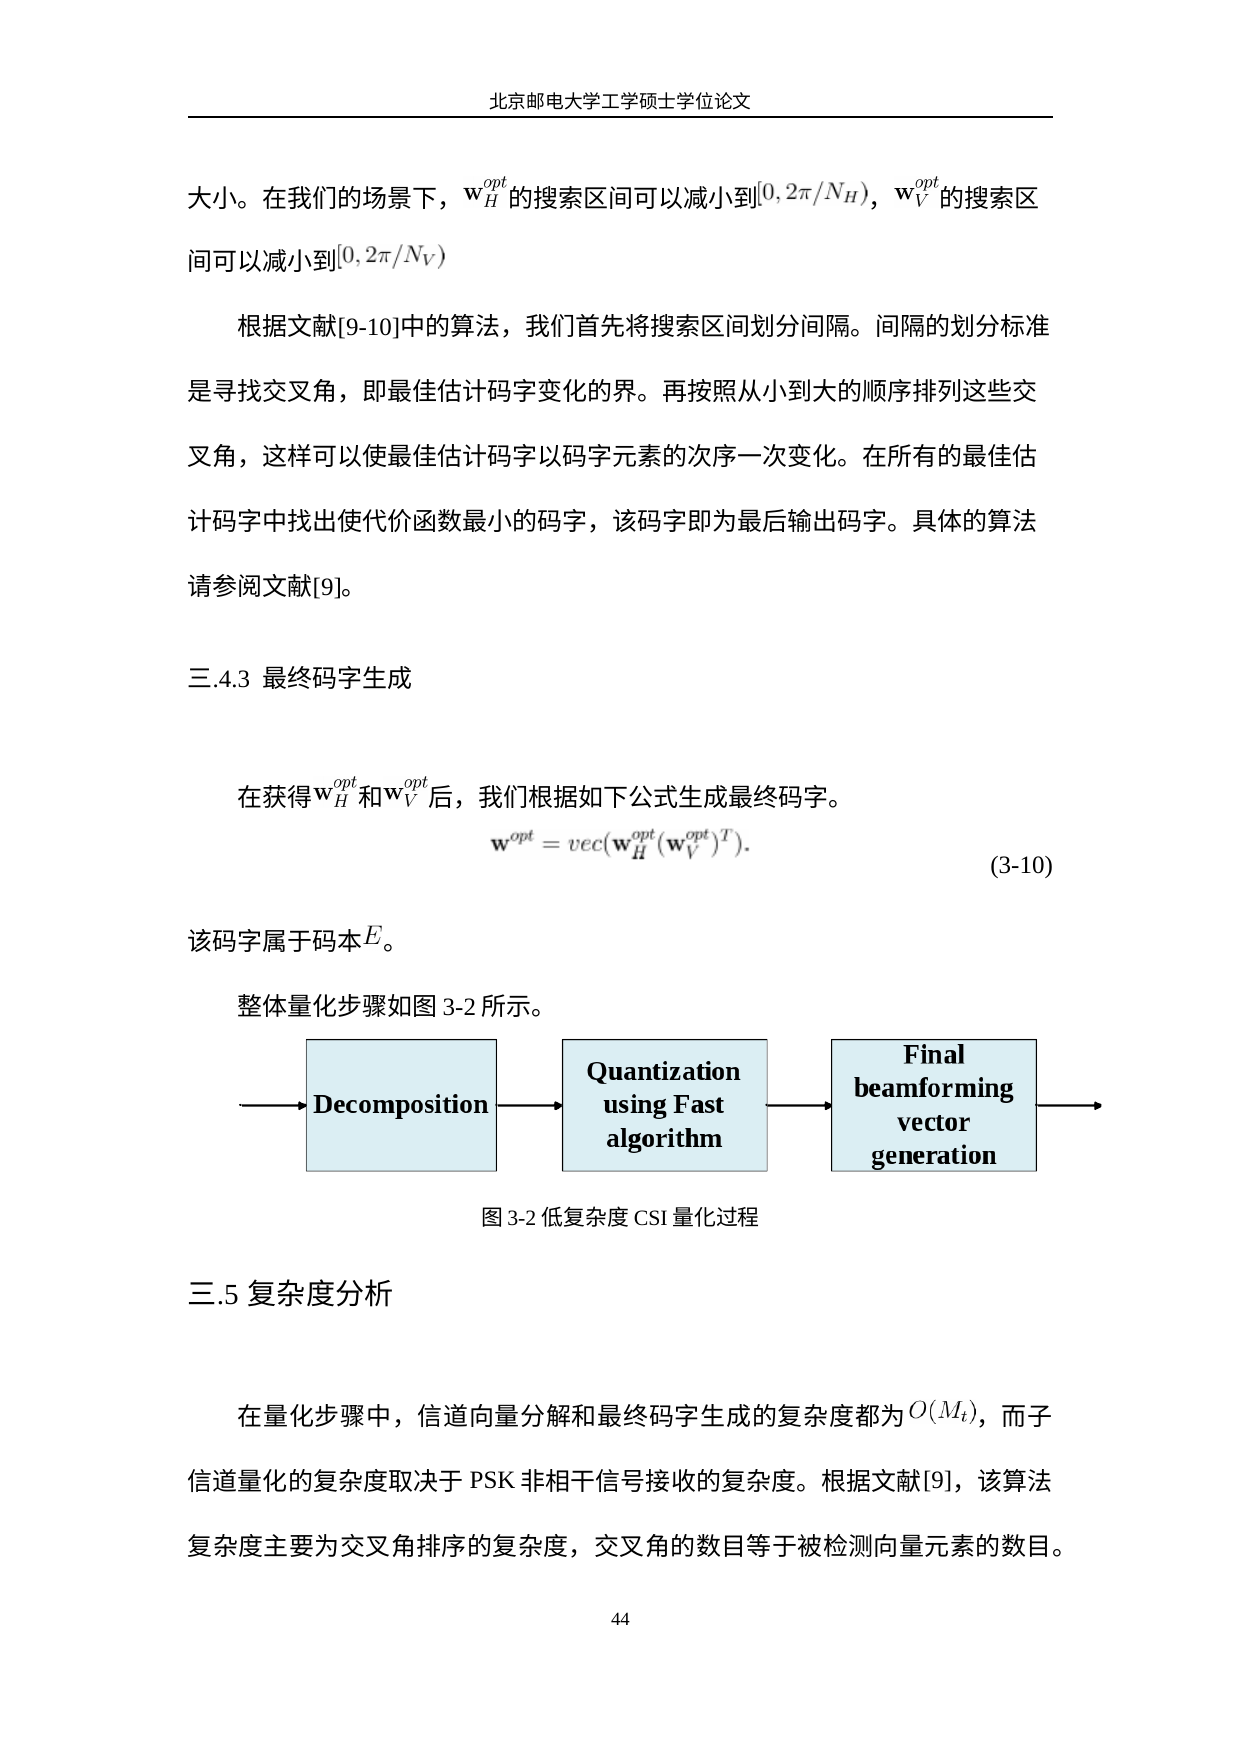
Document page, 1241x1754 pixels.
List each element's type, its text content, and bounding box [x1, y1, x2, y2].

text 图3-2 低复杂度CSI量化过程 [187, 1037, 1053, 1232]
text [187, 1382, 1053, 1577]
text 在获得和后，我们根据如下公式生成最终码字。 [187, 763, 1053, 828]
text 根据文献[9-10]中的算法，我们首先将搜索区间划分间隔。间隔的划分标准是寻找交叉角，即最佳估计码字变化的界。再按照从小到大的顺序排列这些交叉角，这样可以使最佳估计码字以码字元素的次序一次变化。在所有的最佳估计码字中找出使代价函数最小的码字，该码字即为最后输出码字。具体的算法请参阅文献[9]。 [187, 292, 1053, 617]
subtitle 最终码字生成 [187, 644, 1053, 709]
text 整体量化步骤如图3-2所示。 [187, 972, 1053, 1037]
list 复杂度分析 [187, 1259, 1053, 1324]
text 该码字属于码本。 [187, 907, 1053, 972]
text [187, 162, 1053, 292]
text (3-10) [187, 828, 1053, 893]
